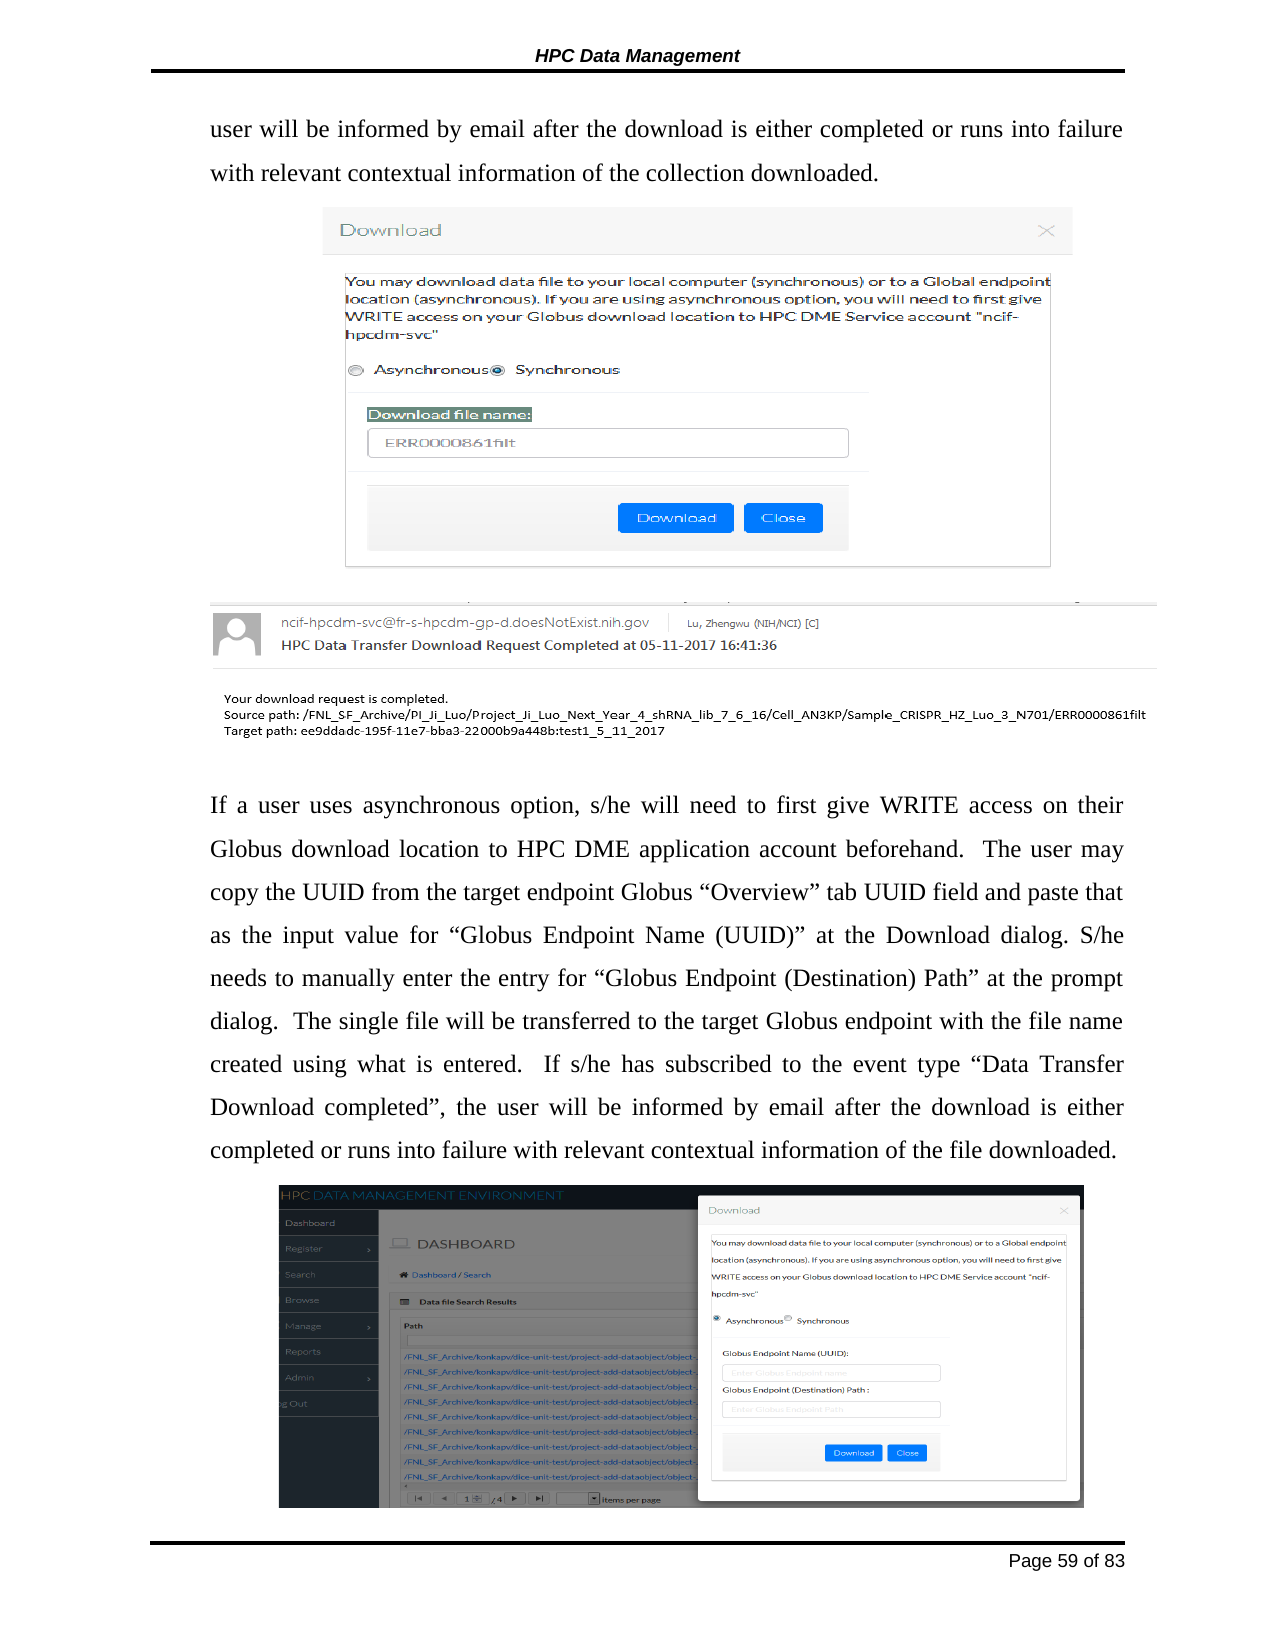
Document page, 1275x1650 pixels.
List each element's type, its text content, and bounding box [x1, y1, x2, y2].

picture [278, 1185, 1084, 1508]
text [210, 114, 1125, 186]
picture [322, 207, 1073, 582]
picture [210, 602, 1157, 770]
text If a user uses asynchronous option, s/he will need to first give WRITE access on their Globus download location to HPC DME application account beforehand. The user may copy the UUID from the target endpoint Globus “Overview” tab UUID field and paste that as the input value for “Globus Endpoint Name (UUID)” at the Download dialog. S/he needs to manually enter the entry for “Globus Endpoint (Destination) Path” at the prompt dialog. The single file will be transferred to the target Globus endpoint with the file name created using what is entered. If s/he has subscribed to the event type “Data Transfer Download completed”, the user will be informed by email after the download is either completed or runs into failure with relevant contextual information of the file downloaded. [210, 791, 1125, 1164]
